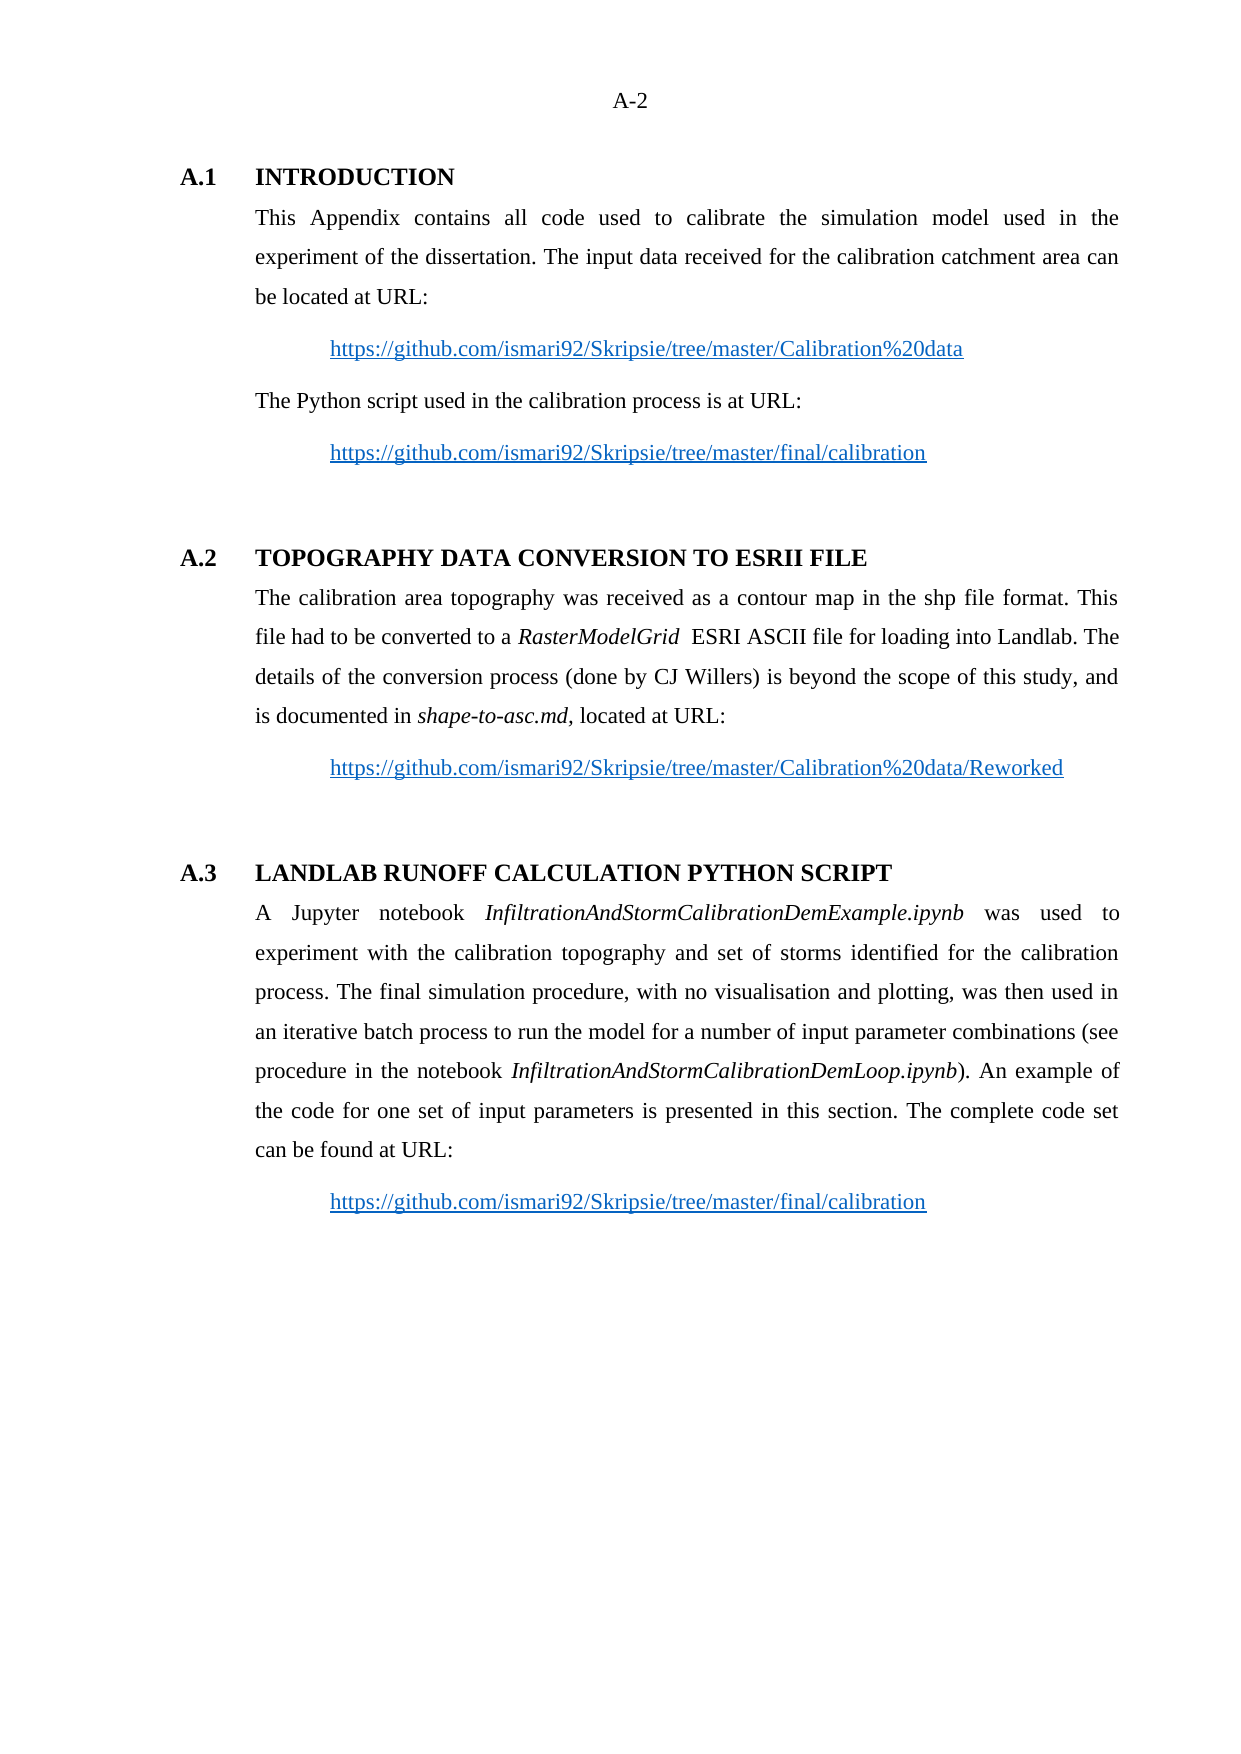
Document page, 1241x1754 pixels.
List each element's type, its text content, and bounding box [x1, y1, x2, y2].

text A Jupyter notebook InfiltrationAndStormCalibrationDemExample.ipynb was used to experiment with the calibration topography and set of storms identified for the calibration process. The final simulation procedure, with no visualisation and plotting, was then used in an iterative batch process to run the model for a number of input parameter combinations (see procedure in the notebook InfiltrationAndStormCalibrationDemLoop.ipynb). An example of the code for one set of input parameters is presented in this section. The complete code set can be found at URL: [255, 899, 1120, 1163]
text https://github.com/ismari92/Skripsie/tree/master/final/calibration [255, 1188, 1120, 1215]
text The Python script used in the calibration process is at URL: [255, 387, 1120, 413]
text The calibration area topography was received as a contour map in the shp file format. This file had to be converted to a RasterModelGrid ESRI ASCII file for loading into Landlab. The details of the conversion process (done by CJ Willers) is beyond the scope of this study, and is documented in shape-to-asc.md, located at URL: [255, 584, 1120, 729]
text A.3 LANDLAB RUNOFF CALCULATION PYTHON SCRIPT [180, 858, 1120, 887]
text https://github.com/ismari92/Skripsie/tree/master/Calibration%20data/Reworked [255, 754, 1120, 781]
text A.1 INTRODUCTION [180, 162, 1120, 191]
text A.2 TOPOGRAPHY DATA CONVERSION TO ESRII FILE [180, 543, 1120, 571]
text https://github.com/ismari92/Skripsie/tree/master/final/calibration [255, 439, 1120, 465]
text https://github.com/ismari92/Skripsie/tree/master/Calibration%20data [255, 335, 1120, 361]
text This Appendix contains all code used to calibrate the simulation model used in the experiment of the dissertation. The input data received for the calibration catchment area can be located at URL: [255, 204, 1120, 309]
